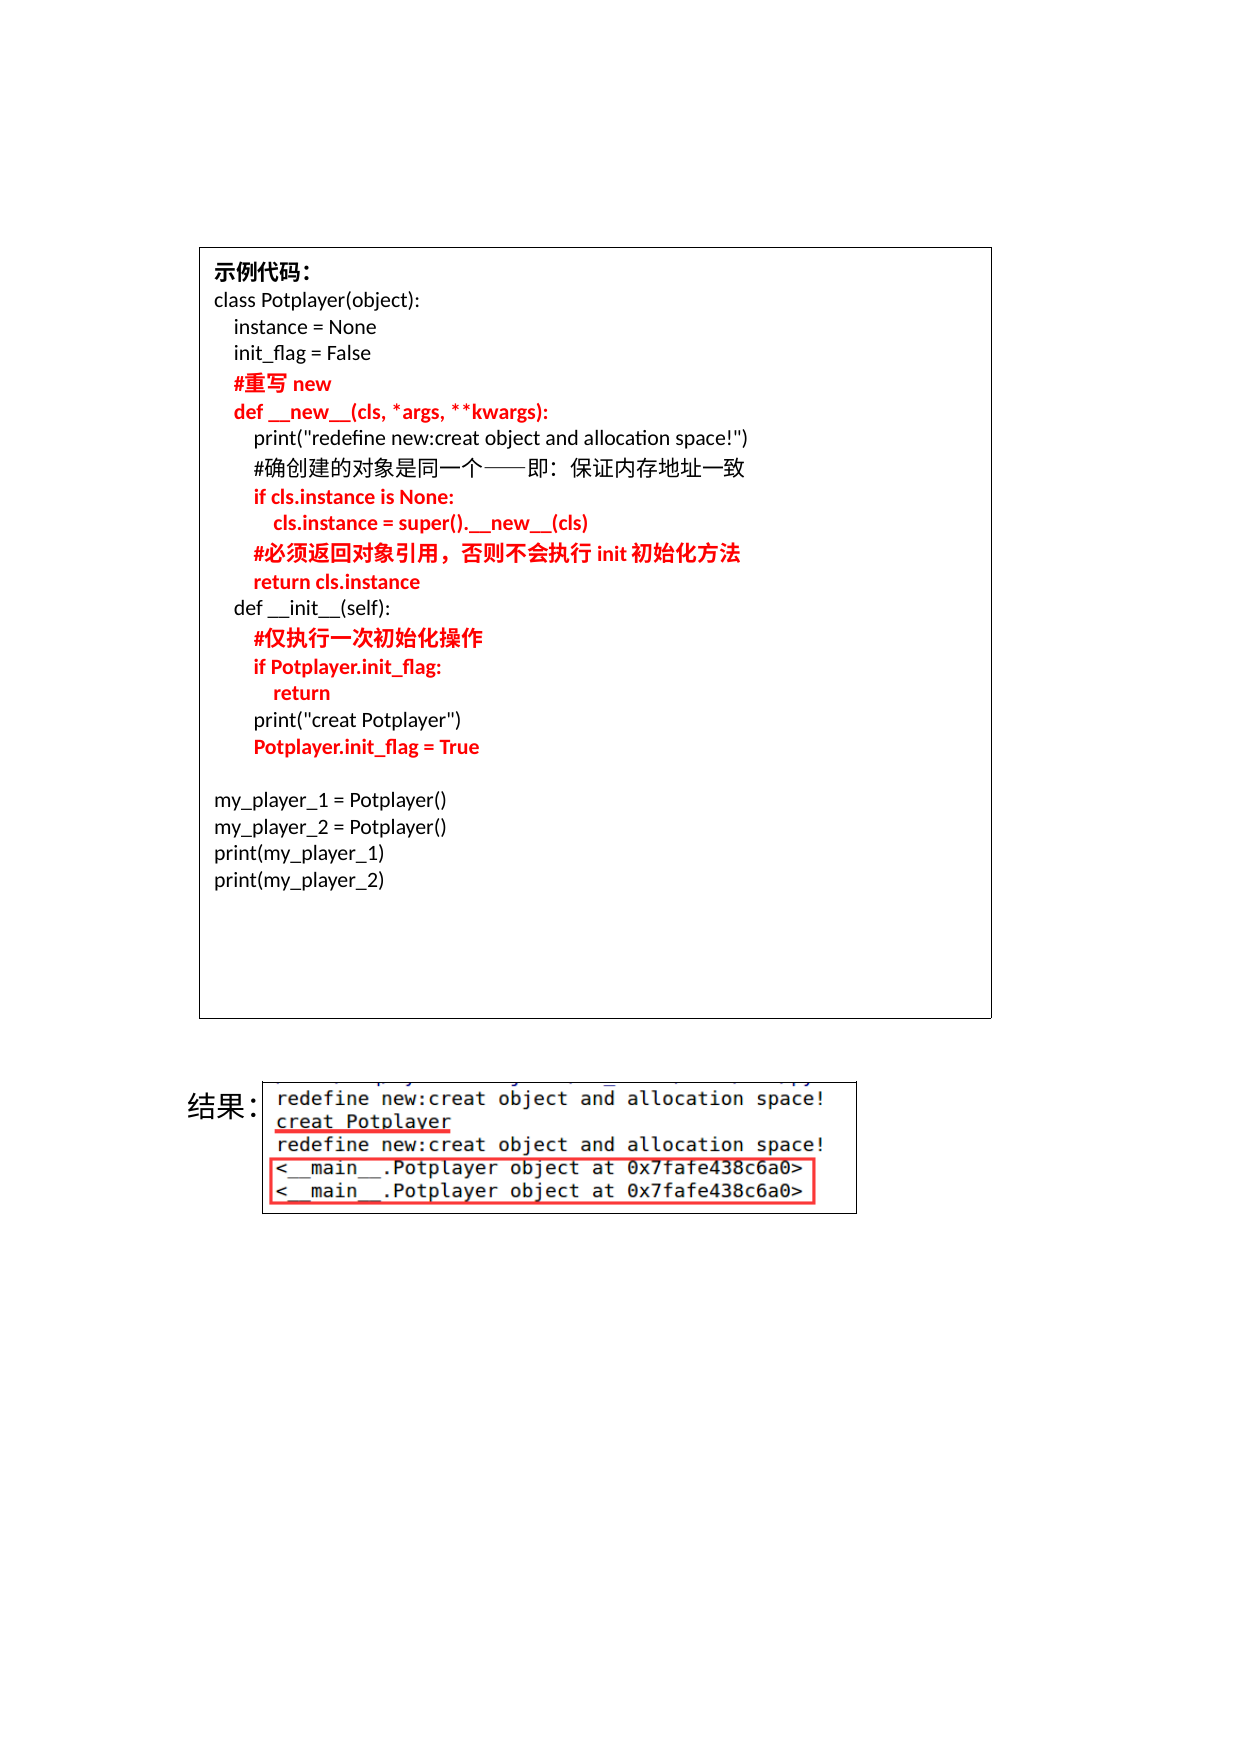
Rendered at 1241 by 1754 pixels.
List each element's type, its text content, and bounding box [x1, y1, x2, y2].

text 结果： [187, 1072, 1053, 1137]
picture [263, 1083, 856, 1213]
